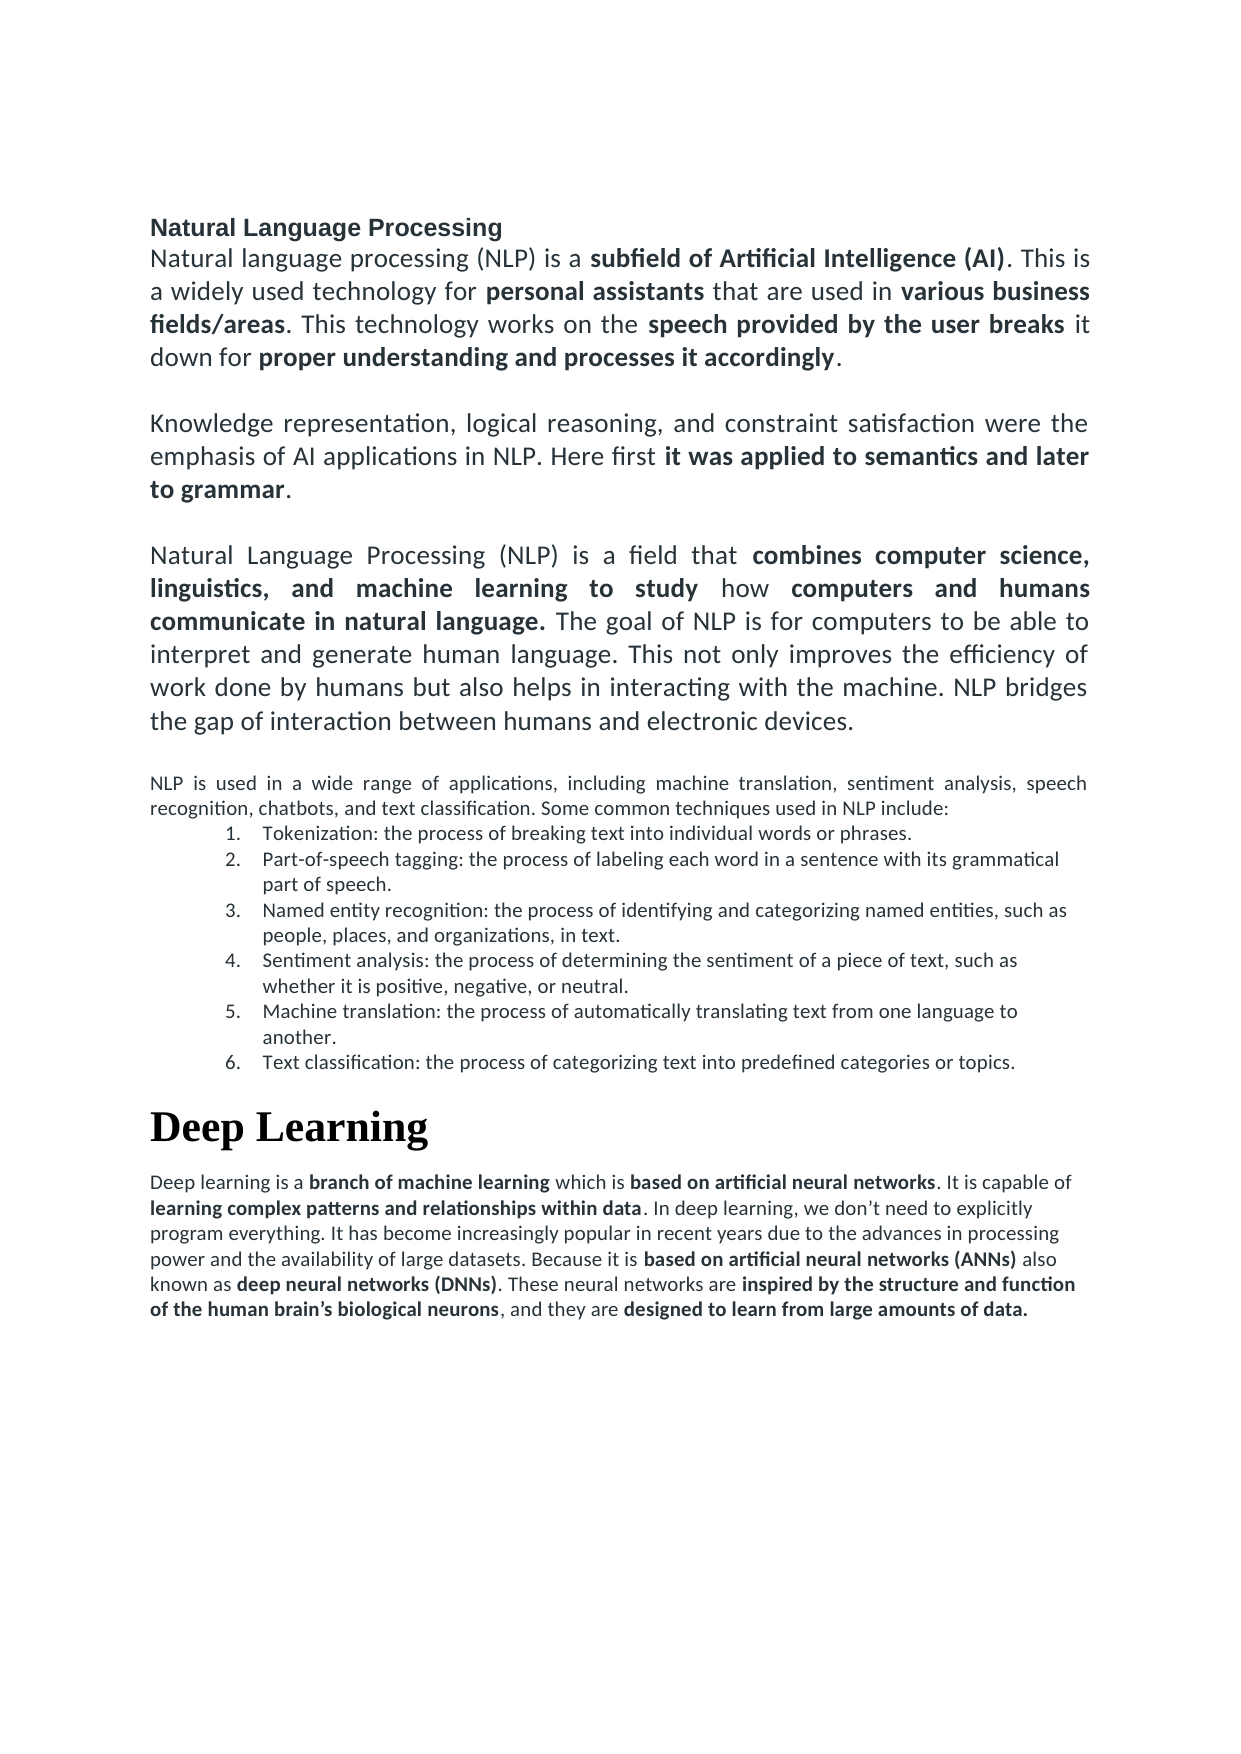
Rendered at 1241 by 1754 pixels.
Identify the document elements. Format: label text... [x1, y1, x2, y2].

list Named entity recognition: the process of identifying and categorizing named entities, such as people, places, and organizations, in text. [225, 897, 1090, 948]
text Deep learning is a branch of machine learning which is based on artificial neural networks. It is capable of learning complex patterns and relationships within data. In deep learning, we don’t need to explicitly program everything. It has become increasingly popular in recent years due to the advances in processing power and the availability of large datasets. Because it is based on artificial neural networks (ANNs) also known as deep neural networks (DNNs). These neural networks are inspired by the structure and function of the human brain’s biological neurons, and they are designed to learn from large amounts of data. [150, 1169, 1090, 1322]
list Sentiment analysis: the process of determining the sentiment of a piece of text, such as whether it is positive, negative, or neutral. [225, 948, 1090, 998]
text Knowledge representation, logical reasoning, and constraint satisfaction were the emphasis of AI applications in NLP. Here first it was applied to semantics and later to grammar. [150, 406, 1090, 506]
text Deep Learning [150, 1100, 1090, 1150]
text Natural language processing (NLP) is a subfield of Artificial Intelligence (AI). This is a widely used technology for personal assistants that are used in various business fields/areas. This technology works on the speech provided by the user breaks it down for proper understanding and processes it accordingly. [150, 241, 1090, 373]
list Part-of-speech tagging: the process of labeling each word in a sentence with its grammatical part of speech. [225, 846, 1090, 897]
list Text classification: the process of categorizing text into predefined categories or topics. [225, 1049, 1090, 1075]
text NLP is used in a wide range of applications, including machine translation, sentiment analysis, speech recognition, chatbots, and text classification. Some common techniques used in NLP include: [150, 770, 1090, 821]
list Tokenization: the process of breaking text into individual words or phrases. [225, 821, 1090, 846]
subtitle Natural Language Processing [150, 213, 1090, 241]
text Natural Language Processing (NLP) is a field that combines computer science, linguistics, and machine learning to study how computers and humans communicate in natural language. The goal of NLP is for computers to be able to interpret and generate human language. This not only improves the efficiency of work done by humans but also helps in interacting with the machine. NLP bridges the gap of interaction between humans and electronic devices. [150, 538, 1090, 737]
list Machine translation: the process of automatically translating text from one language to another. [225, 998, 1090, 1049]
